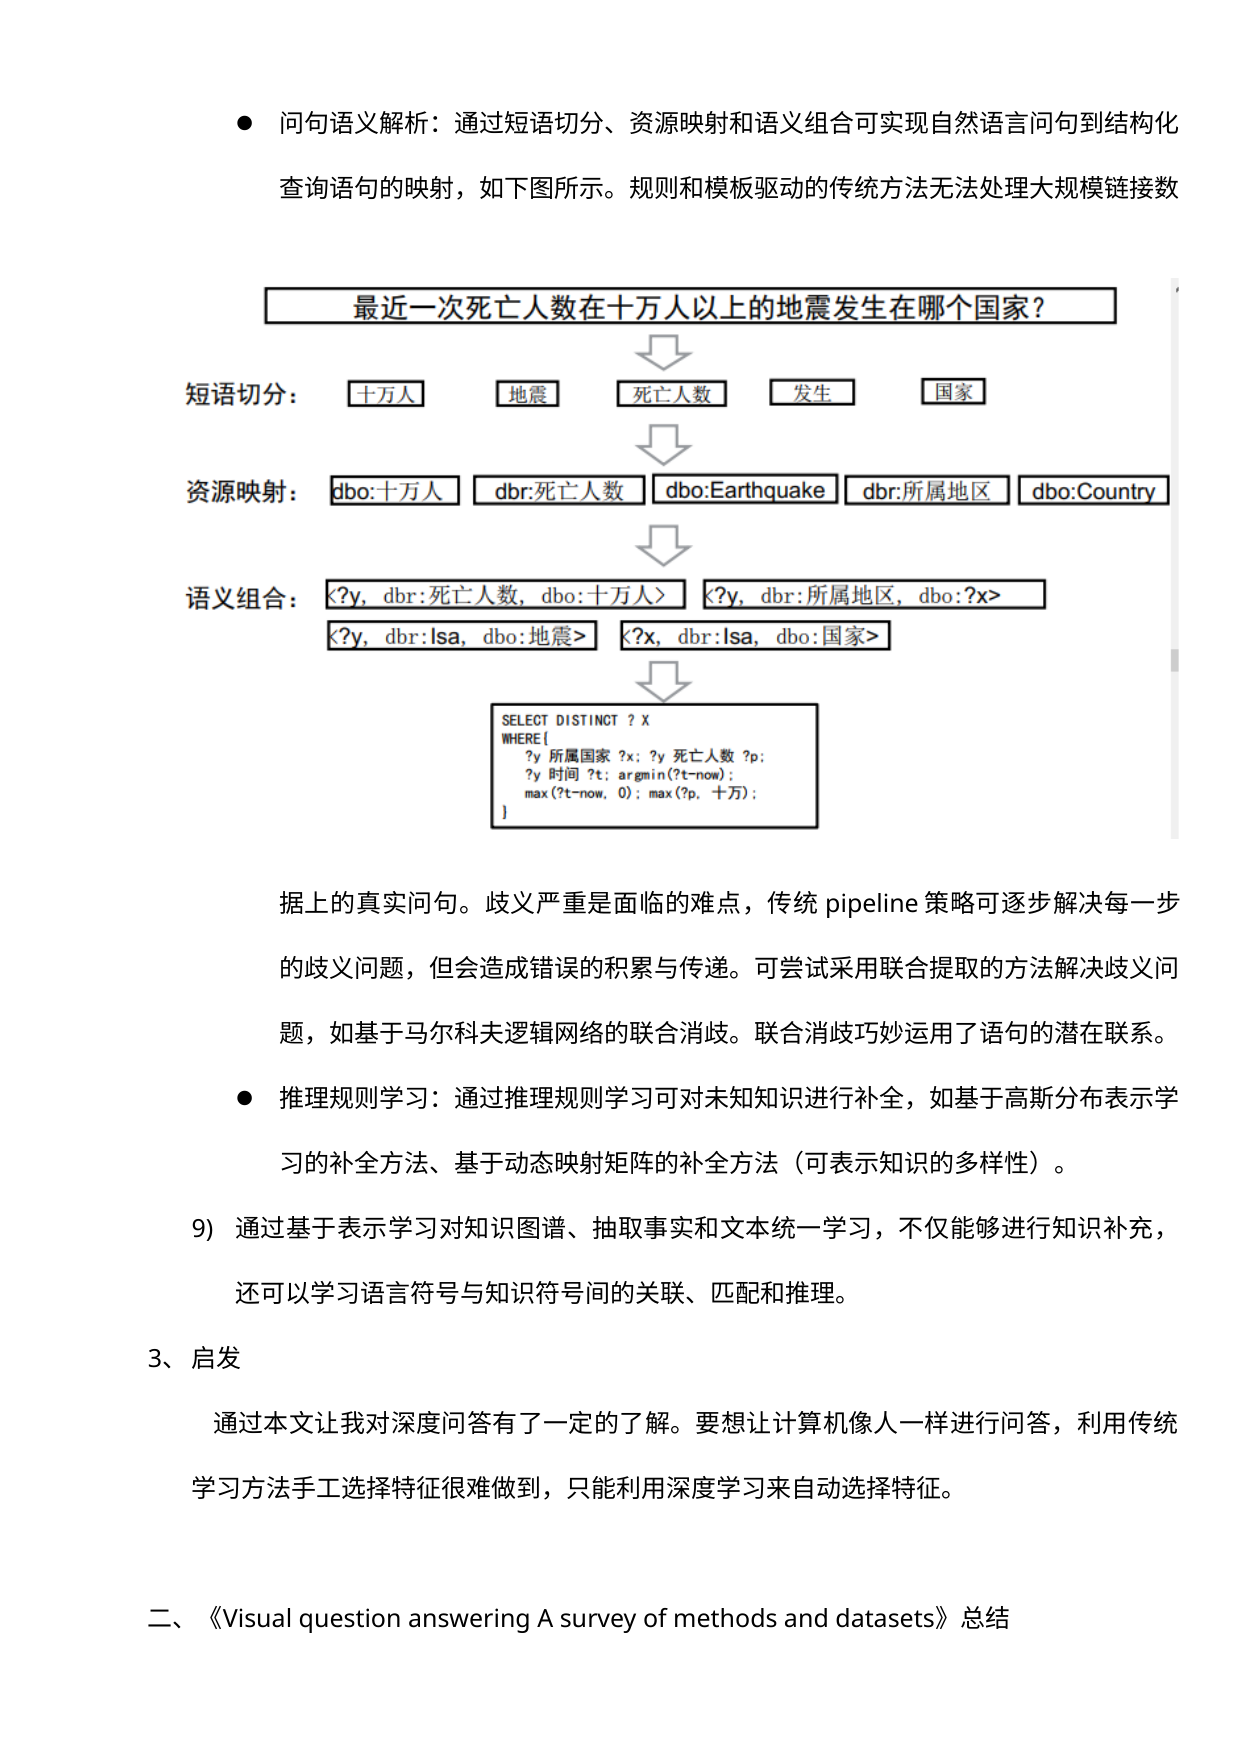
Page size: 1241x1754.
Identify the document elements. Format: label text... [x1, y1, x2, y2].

list 推理规则学习：通过推理规则学习可对未知知识进行补全，如基于高斯分布表示学习的补全方法、基于动态映射矩阵的补全方法（可表示知识的多样性）。 [235, 1064, 1181, 1194]
picture [173, 278, 1179, 839]
list 通过基于表示学习对知识图谱、抽取事实和文本统一学习，不仅能够进行知识补充， 还可以学习语言符号与知识符号间的关联、匹配和推理。 [191, 1194, 1181, 1324]
list 启发 [148, 1324, 1181, 1389]
list 《Visual question answering A survey of methods and datasets》总结 [148, 1584, 1181, 1649]
list 通过本文让我对深度问答有了一定的了解。要想让计算机像人一样进行问答，利用传统学习方法手工选择特征很难做到，只能利用深度学习来自动选择特征。 [191, 1389, 1181, 1519]
